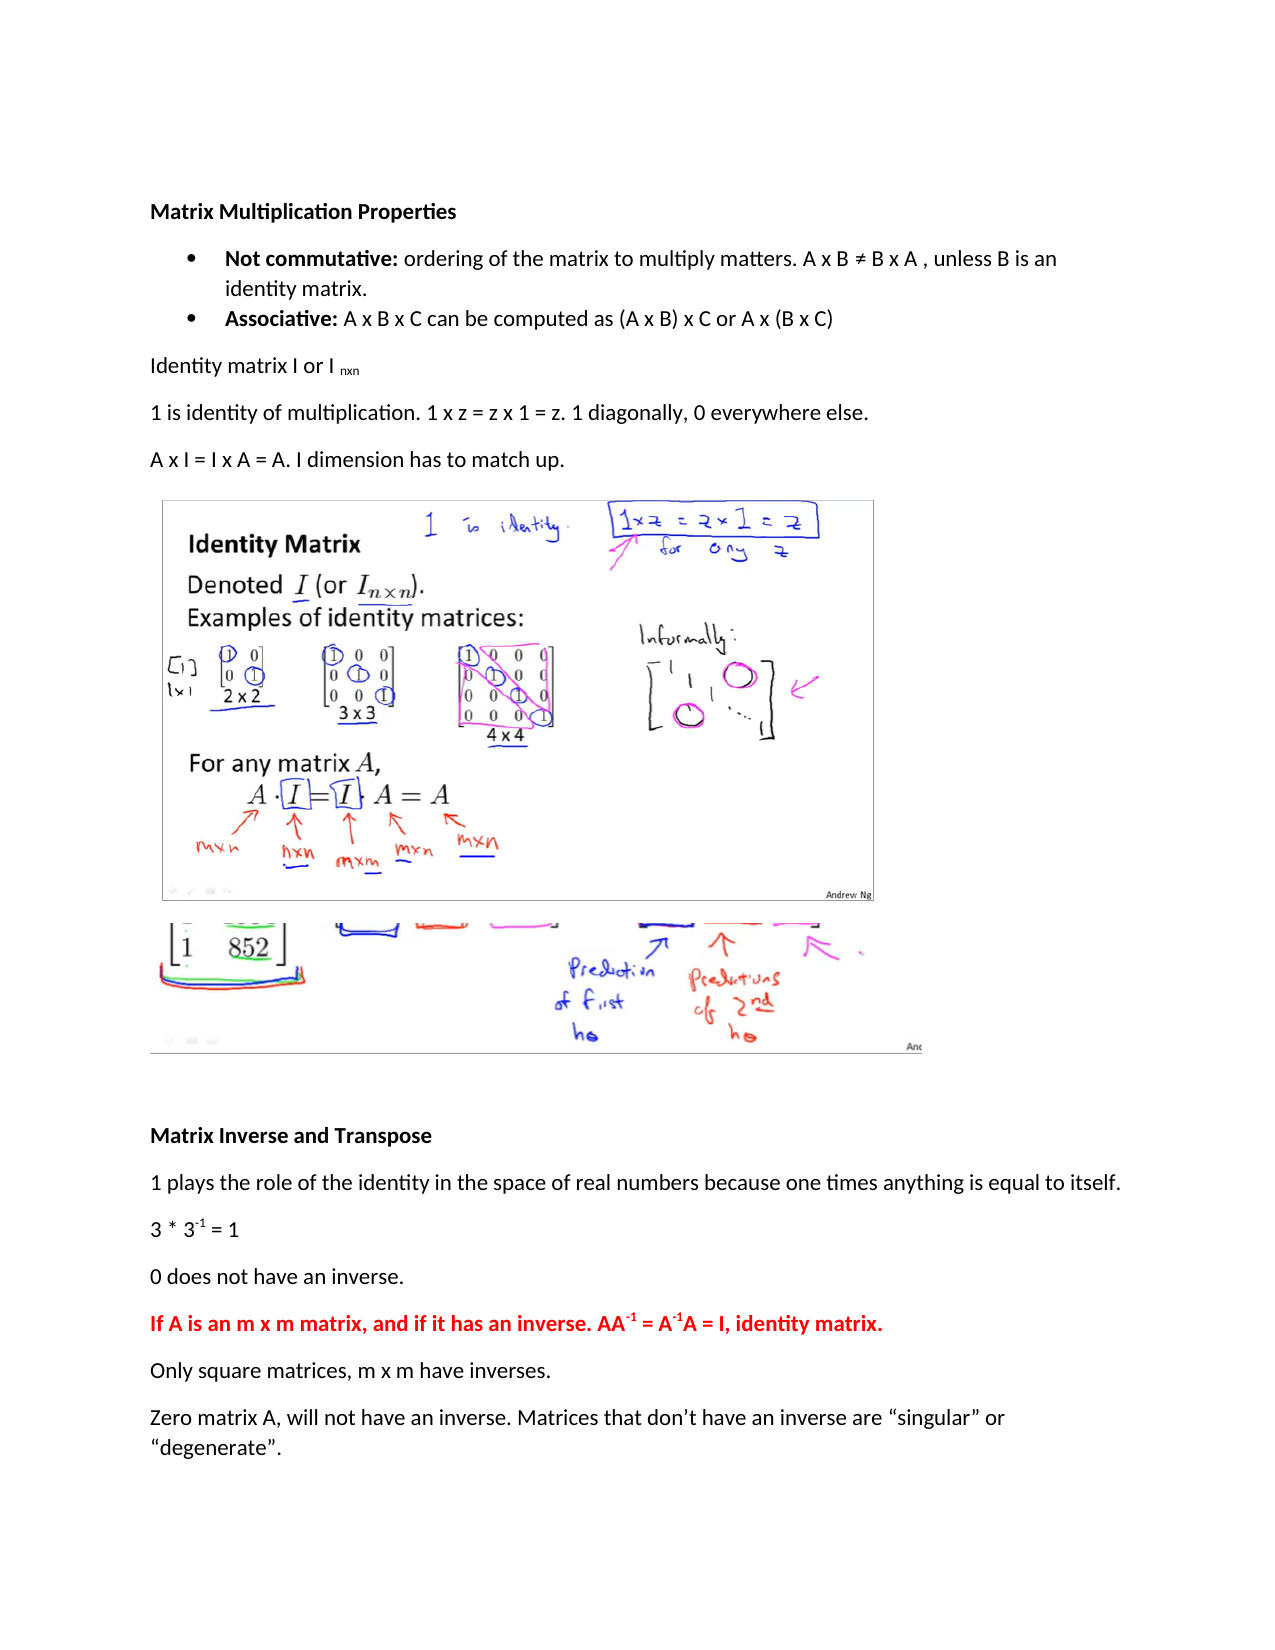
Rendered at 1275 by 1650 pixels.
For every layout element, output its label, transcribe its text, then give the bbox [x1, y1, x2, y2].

text 1 is identity of multiplication. 1 x z = z x 1 = z. 1 diagonally, 0 everywhere else. [150, 398, 1125, 426]
text 3 * 3-1 = 1 [150, 1215, 1125, 1243]
text 1 plays the role of the identity in the space of real numbers because one times anything is equal to itself. [150, 1168, 1125, 1196]
text Identity matrix I or I nxn [150, 351, 1125, 379]
text If A is an m x m matrix, and if it has an inverse. AA-1 = A-1A = I, identity matrix. [150, 1309, 1125, 1337]
picture [150, 493, 922, 1056]
text Matrix Inverse and Transpose [150, 1121, 1125, 1149]
list Associative: A x B x C can be computed as (A x B) x C or A x (B x C) [187, 304, 1125, 332]
text 0 does not have an inverse. [150, 1262, 1125, 1290]
text Only square matrices, m x m have inverses. [150, 1356, 1125, 1384]
list Not commutative: ordering of the matrix to multiply matters. A x B ≠ B x A , unless B is an identity matrix. [187, 244, 1125, 302]
text Matrix Multiplication Properties [150, 197, 1125, 225]
text A x I = I x A = A. I dimension has to match up. [150, 445, 1125, 473]
text Zero matrix A, will not have an inverse. Matrices that don’t have an inverse are “singular” or “degenerate”. [150, 1403, 1125, 1461]
